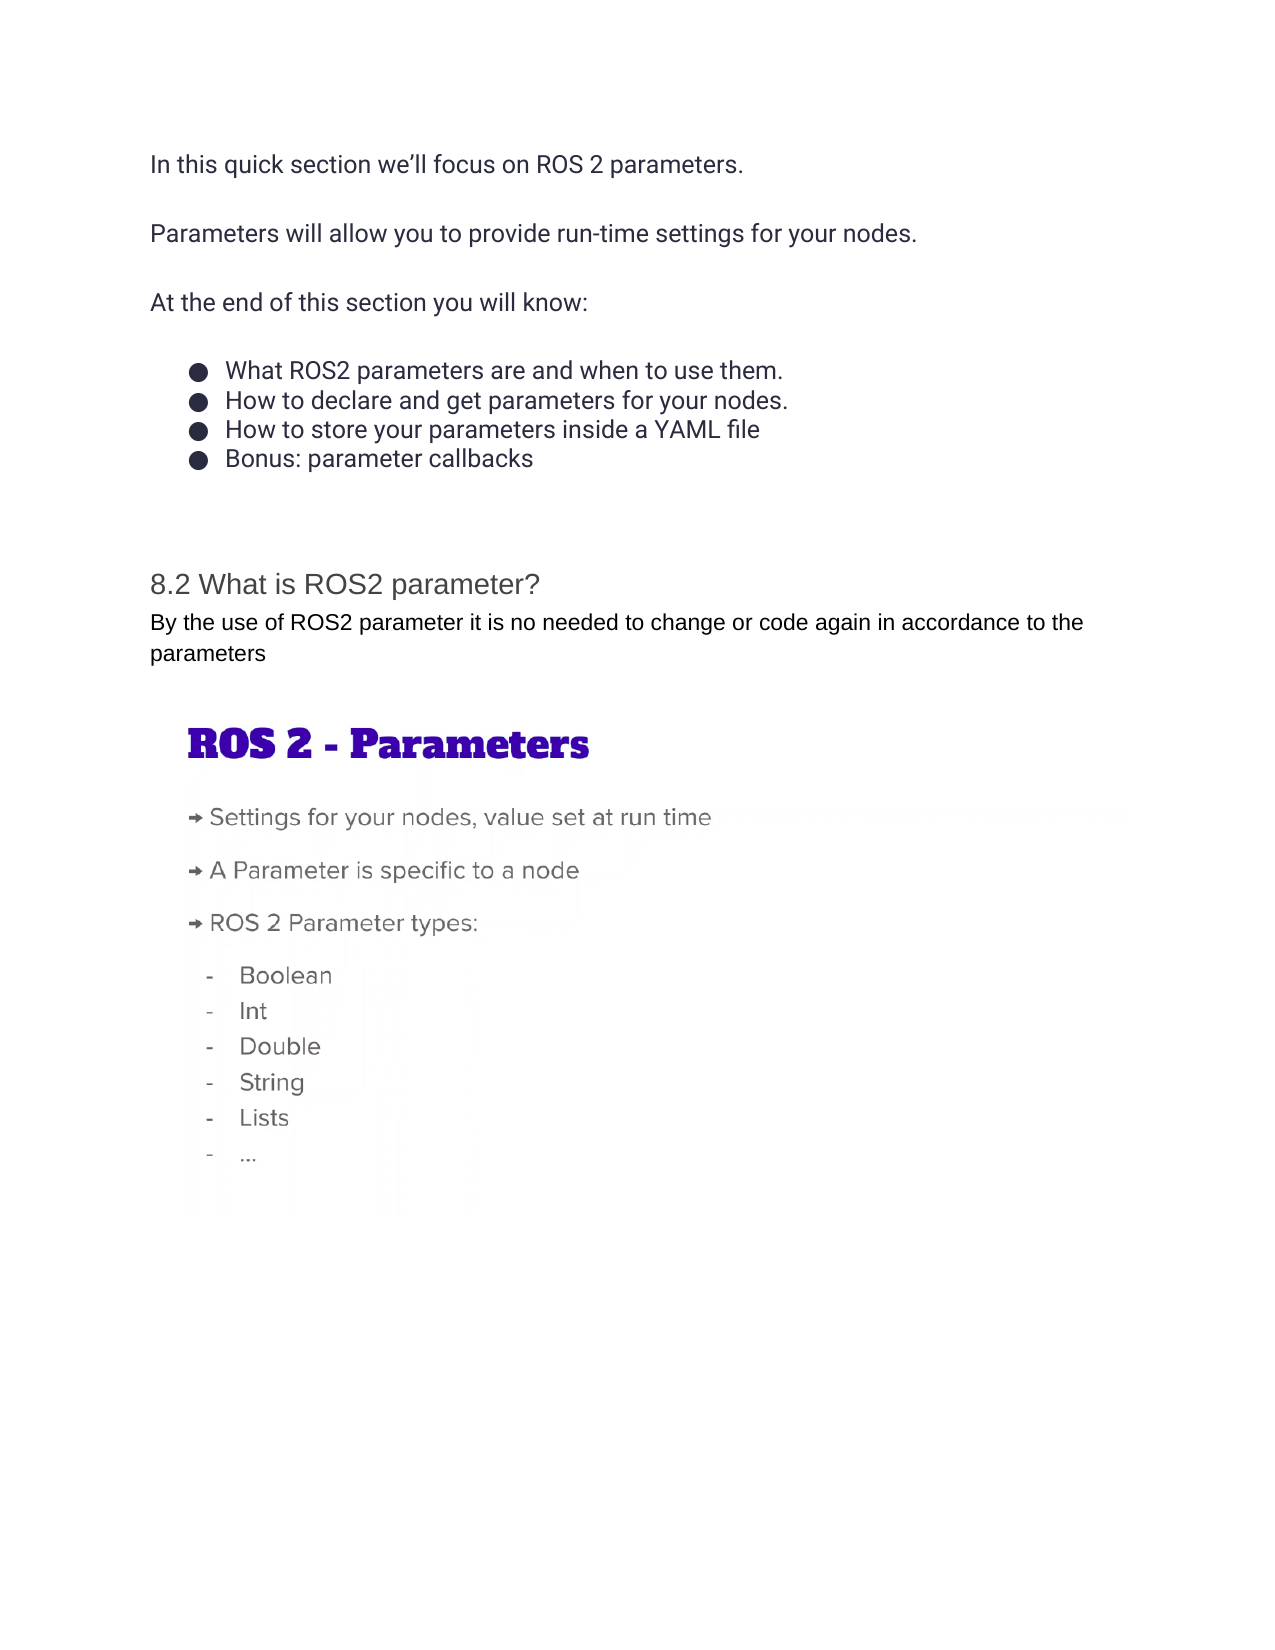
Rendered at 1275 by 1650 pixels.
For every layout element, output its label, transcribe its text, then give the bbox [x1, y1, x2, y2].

list Bonus: parameter callbacks [187, 444, 1125, 474]
text At the end of this section you will know: [150, 288, 1125, 317]
subtitle 8.2 What is ROS2 parameter? [150, 567, 1125, 601]
picture [150, 669, 1125, 1218]
list How to declare and get parameters for your nodes. [187, 386, 1125, 415]
list What ROS2 parameters are and when to use them. [187, 357, 1125, 386]
list How to store your parameters inside a YAML file [187, 415, 1125, 444]
text Parameters will allow you to provide run-time settings for your nodes. [150, 219, 1125, 248]
text In this quick section we’ll focus on ROS 2 parameters. [150, 150, 1125, 179]
text By the use of ROS2 parameter it is no needed to change or code again in accordance to the parameters [150, 609, 1125, 666]
